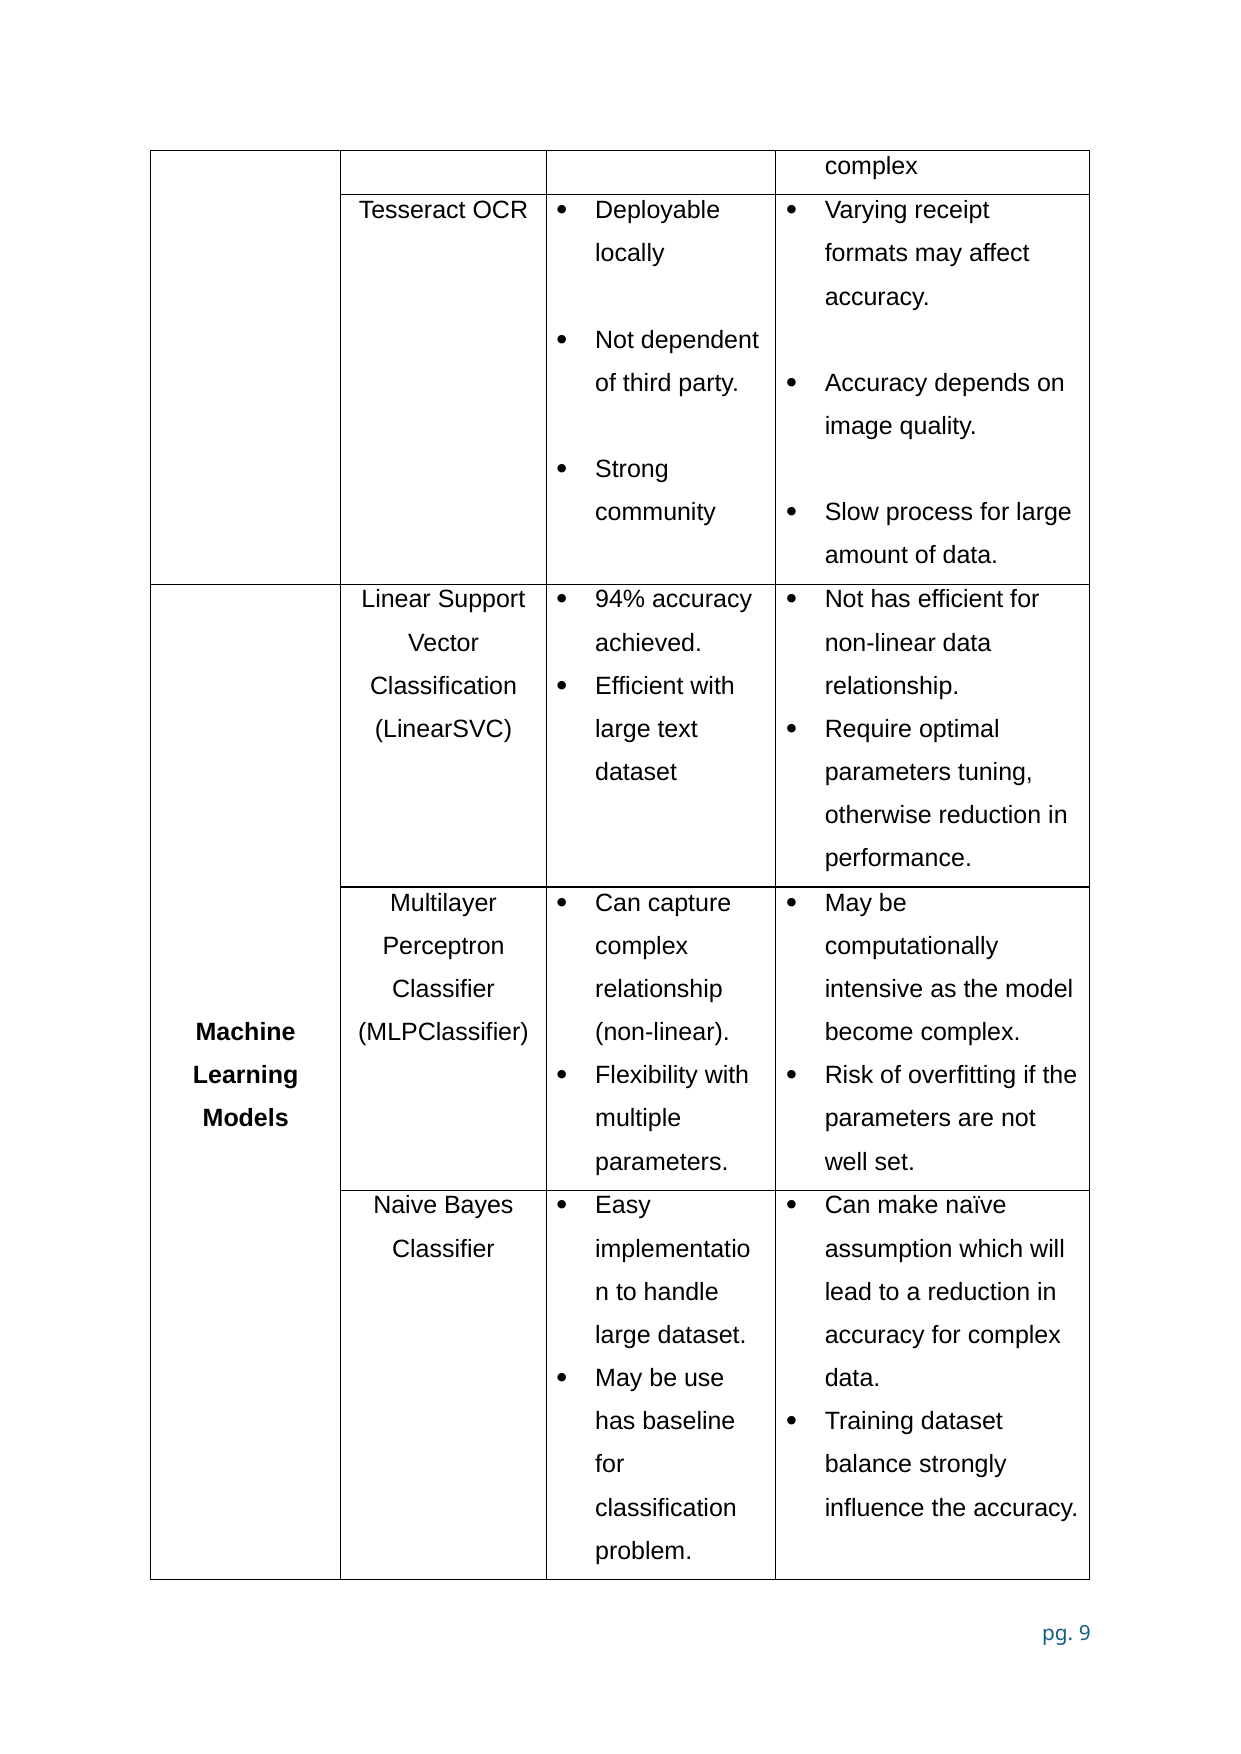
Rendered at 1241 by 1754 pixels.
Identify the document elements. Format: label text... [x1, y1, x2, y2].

table_cell Machine Learning Models [151, 585, 340, 1579]
table_cell Easy implementation to handle large dataset. May be use has baseline for classification problem. [547, 1191, 775, 1579]
table_cell May be computationally intensive as the model become complex. Risk of overfitting if the parameters are not well set. [776, 888, 1089, 1189]
table_cell Multilayer Perceptron Classifier (MLPClassifier) [341, 888, 546, 1189]
table_cell Tesseract OCR [341, 195, 546, 583]
table_cell Naive Bayes Classifier [341, 1191, 546, 1579]
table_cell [341, 151, 546, 194]
table_cell Deployable locally Not dependent of third party. Strong community [547, 195, 775, 583]
table_cell Not has efficient for non-linear data relationship. Require optimal parameters tuning, otherwise reduction in performance. [776, 585, 1089, 886]
table_cell Can capture complex relationship (non-linear). Flexibility with multiple parameters. [547, 888, 775, 1189]
table_cell 94% accuracy achieved. Efficient with large text dataset [547, 585, 775, 886]
table_cell Can make naïve assumption which will lead to a reduction in accuracy for complex data. Training dataset balance strongly influence the accuracy. [776, 1191, 1089, 1579]
table_cell Varying receipt formats may affect accuracy. Accuracy depends on image quality. Slow process for large amount of data. [776, 195, 1089, 583]
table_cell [776, 151, 1089, 194]
table_cell Linear Support Vector Classification (LinearSVC) [341, 585, 546, 886]
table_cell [547, 151, 775, 194]
